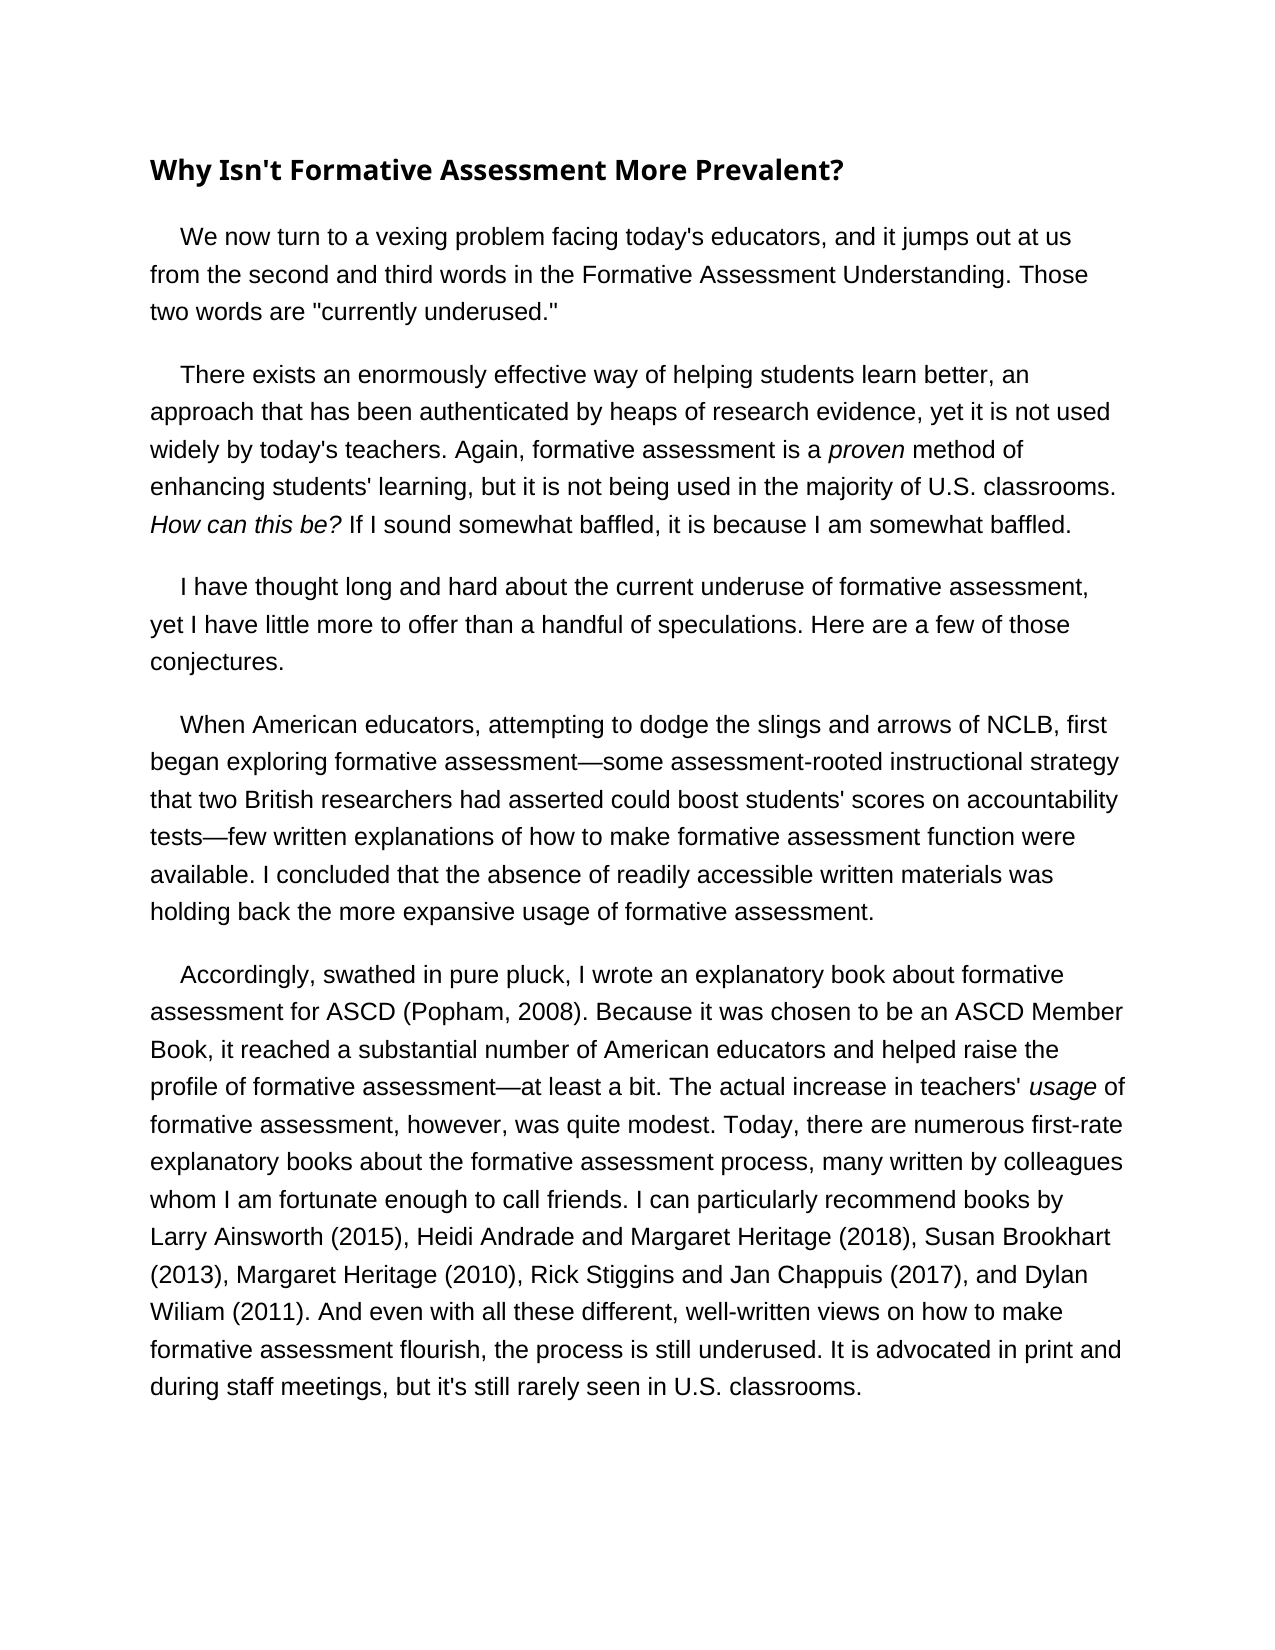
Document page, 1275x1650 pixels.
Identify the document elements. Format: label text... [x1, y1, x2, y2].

text Accordingly, swathed in pure pluck, I wrote an explanatory book about formative assessment for ASCD (Popham, 2008). Because it was chosen to be an ASCD Member Book, it reached a substantial number of American educators and helped raise the profile of formative assessment—at least a bit. The actual increase in teachers' usage of formative assessment, however, was quite modest. Today, there are numerous first-rate explanatory books about the formative assessment process, many written by colleagues whom I am fortunate enough to call friends. I can particularly recommend books by Larry Ainsworth (2015), Heidi Andrade and Margaret Heritage (2018), Susan Brookhart (2013), Margaret Heritage (2010), Rick Stiggins and Jan Chappuis (2017), and Dylan Wiliam (2011). And even with all these different, well-written views on how to make formative assessment flourish, the process is still underused. It is advocated in print and during staff meetings, but it's still rarely seen in U.S. classrooms. [150, 951, 1125, 1401]
text When American educators, attempting to dodge the slings and arrows of NCLB, first began exploring formative assessment—some assessment-rooted instructional strategy that two British researchers had asserted could boost students' scores on accountability tests—few written explanations of how to make formative assessment function were available. I concluded that the absence of readily accessible written materials was holding back the more expansive usage of formative assessment. [150, 701, 1125, 926]
text We now turn to a vexing problem facing today's educators, and it jumps out at us from the second and third words in the Formative Assessment Understanding. Those two words are "currently underused." [150, 213, 1125, 326]
text I have thought long and hard about the current underuse of formative assessment, yet I have little more to offer than a handful of speculations. Here are a few of those conjectures. [150, 563, 1125, 676]
text There exists an enormously effective way of helping students learn better, an approach that has been authenticated by heaps of research evidence, yet it is not used widely by today's teachers. Again, formative assessment is a proven method of enhancing students' learning, but it is not being used in the majority of U.S. classrooms. How can this be? If I sound somewhat baffled, it is because I am somewhat baffled. [150, 351, 1125, 538]
subtitle Why Isn't Formative Assessment More Prevalent? [150, 150, 1125, 188]
